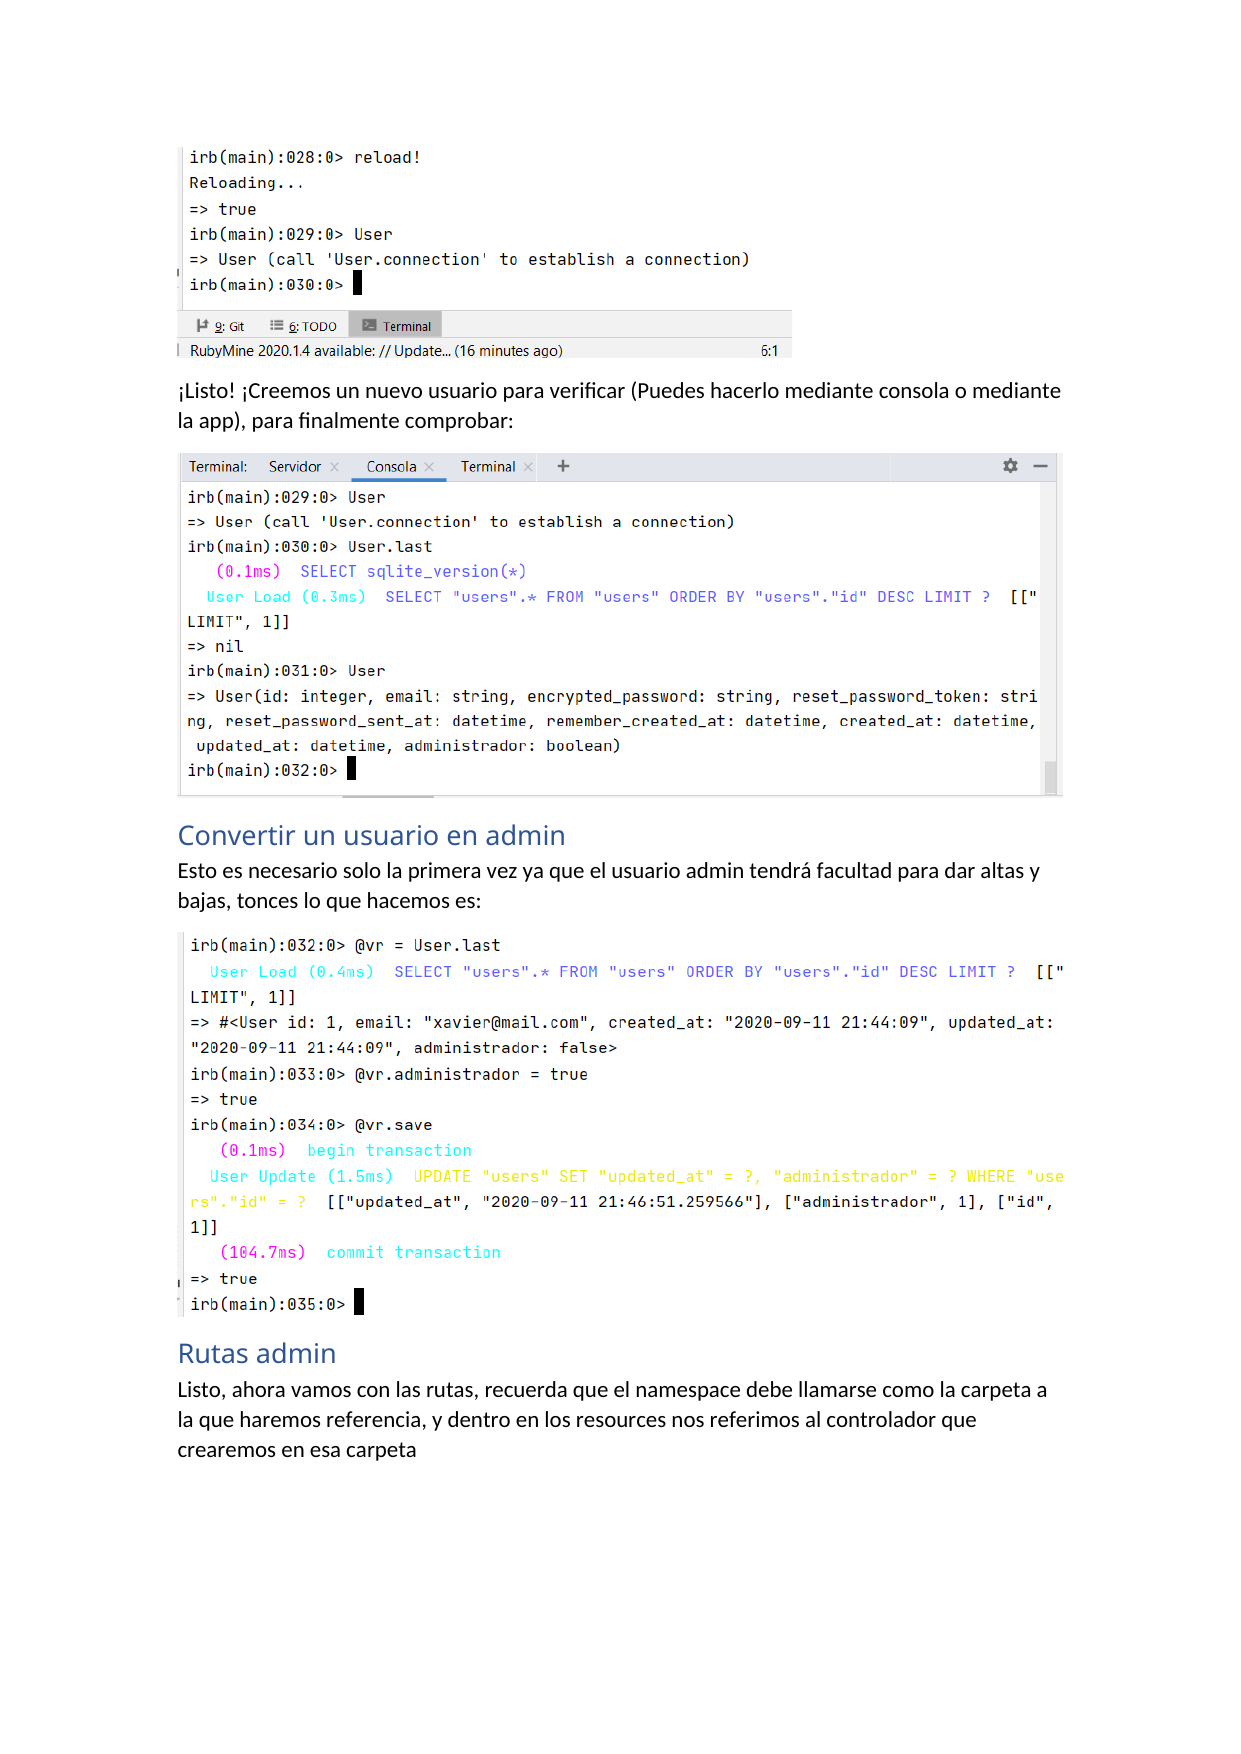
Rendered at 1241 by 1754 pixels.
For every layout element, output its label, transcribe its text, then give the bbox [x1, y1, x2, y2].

subtitle Rutas admin [177, 1335, 1063, 1372]
text Listo, ahora vamos con las rutas, recuerda que el namespace debe llamarse como la carpeta a la que haremos referencia, y dentro en los resources nos referimos al controlador que crearemos en esa carpeta [177, 1375, 1063, 1463]
picture [177, 147, 793, 358]
picture [177, 453, 1063, 798]
subtitle Convertir un usuario en admin [177, 816, 1063, 853]
picture [177, 932, 1063, 1317]
text ¡Listo! ¡Creemos un nuevo usuario para verificar (Puedes hacerlo mediante consola o mediante la app), para finalmente comprobar: [177, 376, 1063, 434]
text Esto es necesario solo la primera vez ya que el usuario admin tendrá facultad para dar altas y bajas, tonces lo que hacemos es: [177, 856, 1063, 914]
